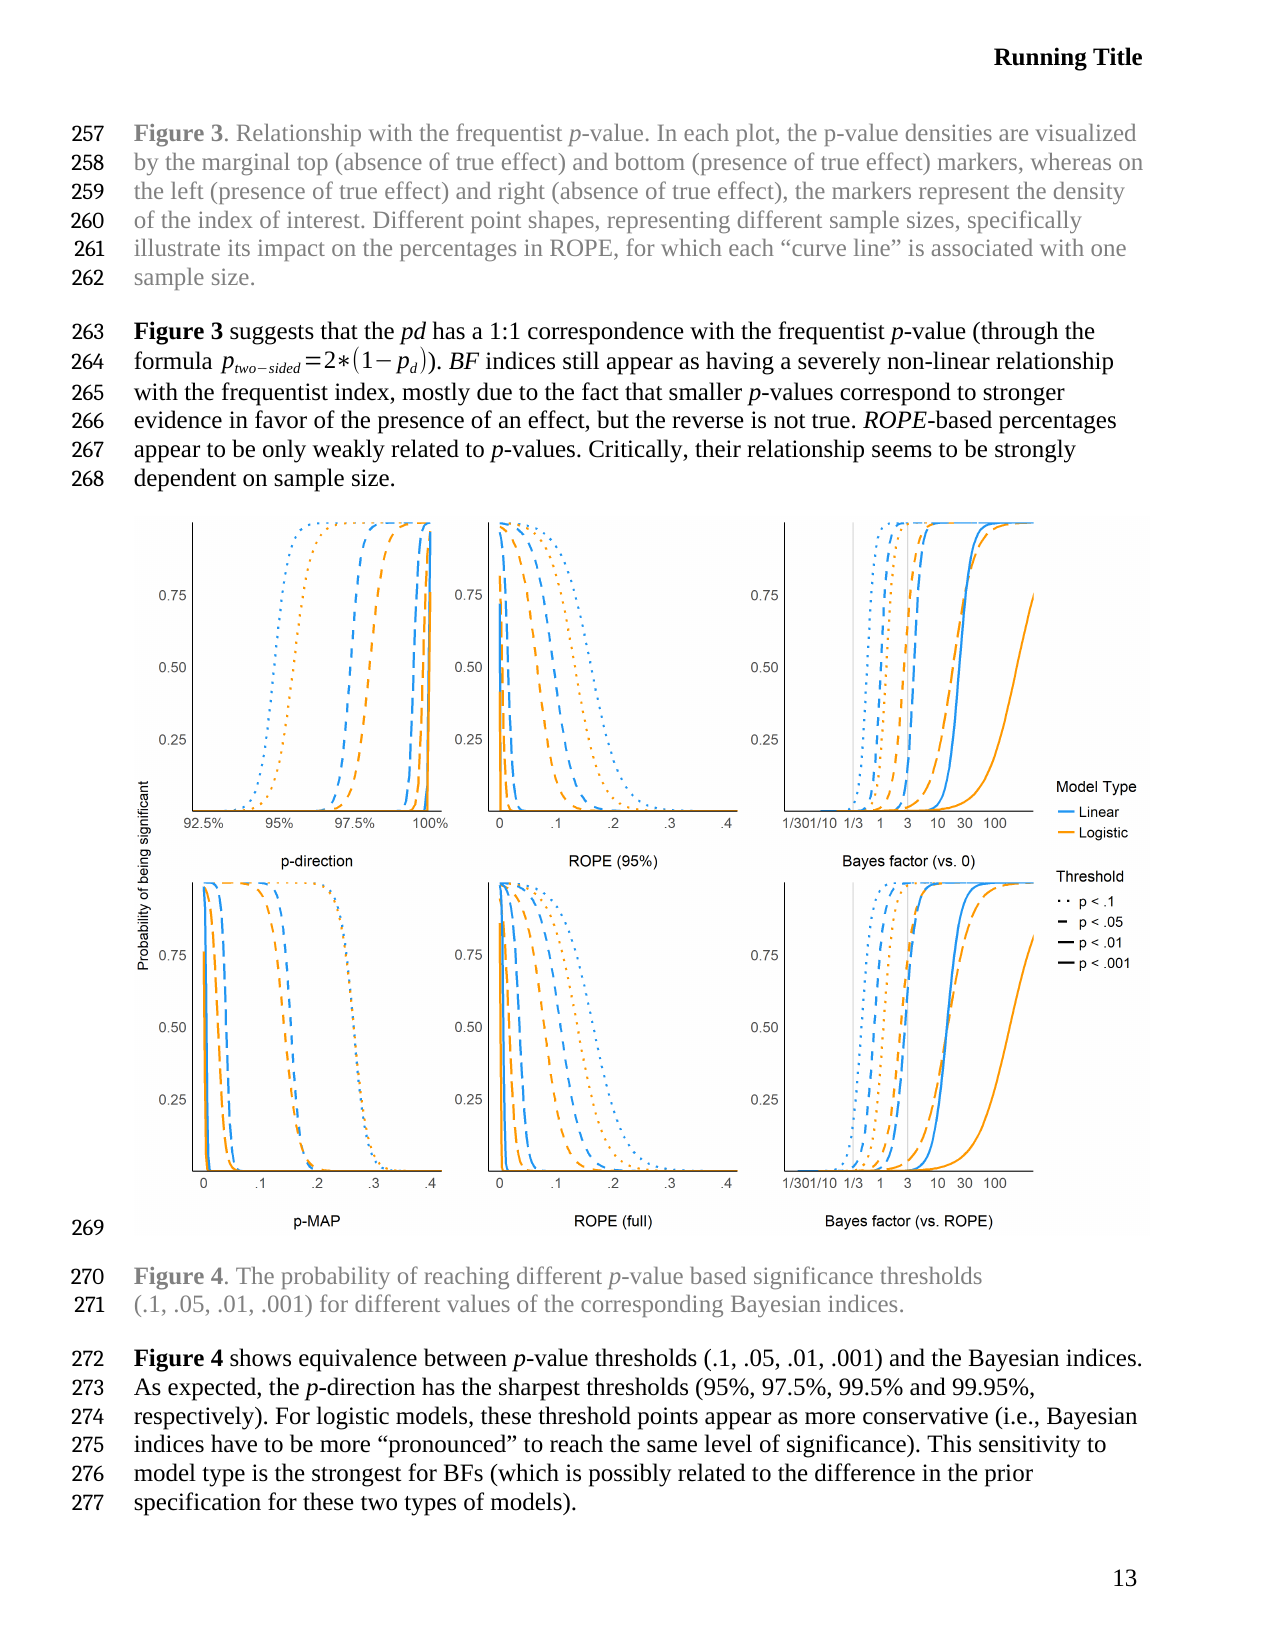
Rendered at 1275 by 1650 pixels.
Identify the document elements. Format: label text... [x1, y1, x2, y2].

text Figure 3. Relationship with the frequentist p-value. In each plot, the p-value densities are visualized by the marginal top (absence of true effect) and bottom (presence of true effect) markers, whereas on the left (presence of true effect) and right (absence of true effect), the markers represent the density of the index of interest. Different point shapes, representing different sample sizes, specifically illustrate its impact on the percentages in ROPE, for which each “curve line” is associated with one sample size. [133, 118, 1152, 291]
text Figure 4. The probability of reaching different p-value based significance thresholds (.1, .05, .01, .001) for different values of the corresponding Bayesian indices. [133, 1261, 1152, 1318]
picture [133, 516, 1151, 1236]
text Figure 3 suggests that the pd has a 1:1 correspondence with the frequentist p-value (through the formula ). BF indices still appear as having a severely non-linear relationship with the frequentist index, mostly due to the fact that smaller p-values correspond to stronger evidence in favor of the presence of an effect, but the reverse is not true. ROPE-based percentages appear to be only weakly related to p-values. Critically, their relationship seems to be strongly dependent on sample size. [133, 316, 1152, 492]
text Figure 4 shows equivalence between p-value thresholds (.1, .05, .01, .001) and the Bayesian indices. As expected, the p-direction has the sharpest thresholds (95%, 97.5%, 99.5% and 99.95%, respectively). For logistic models, these threshold points appear as more conservative (i.e., Bayesian indices have to be more “pronounced” to reach the same level of significance). This sensitivity to model type is the strongest for BFs (which is possibly related to the difference in the prior specification for these two types of models). [133, 1343, 1152, 1516]
